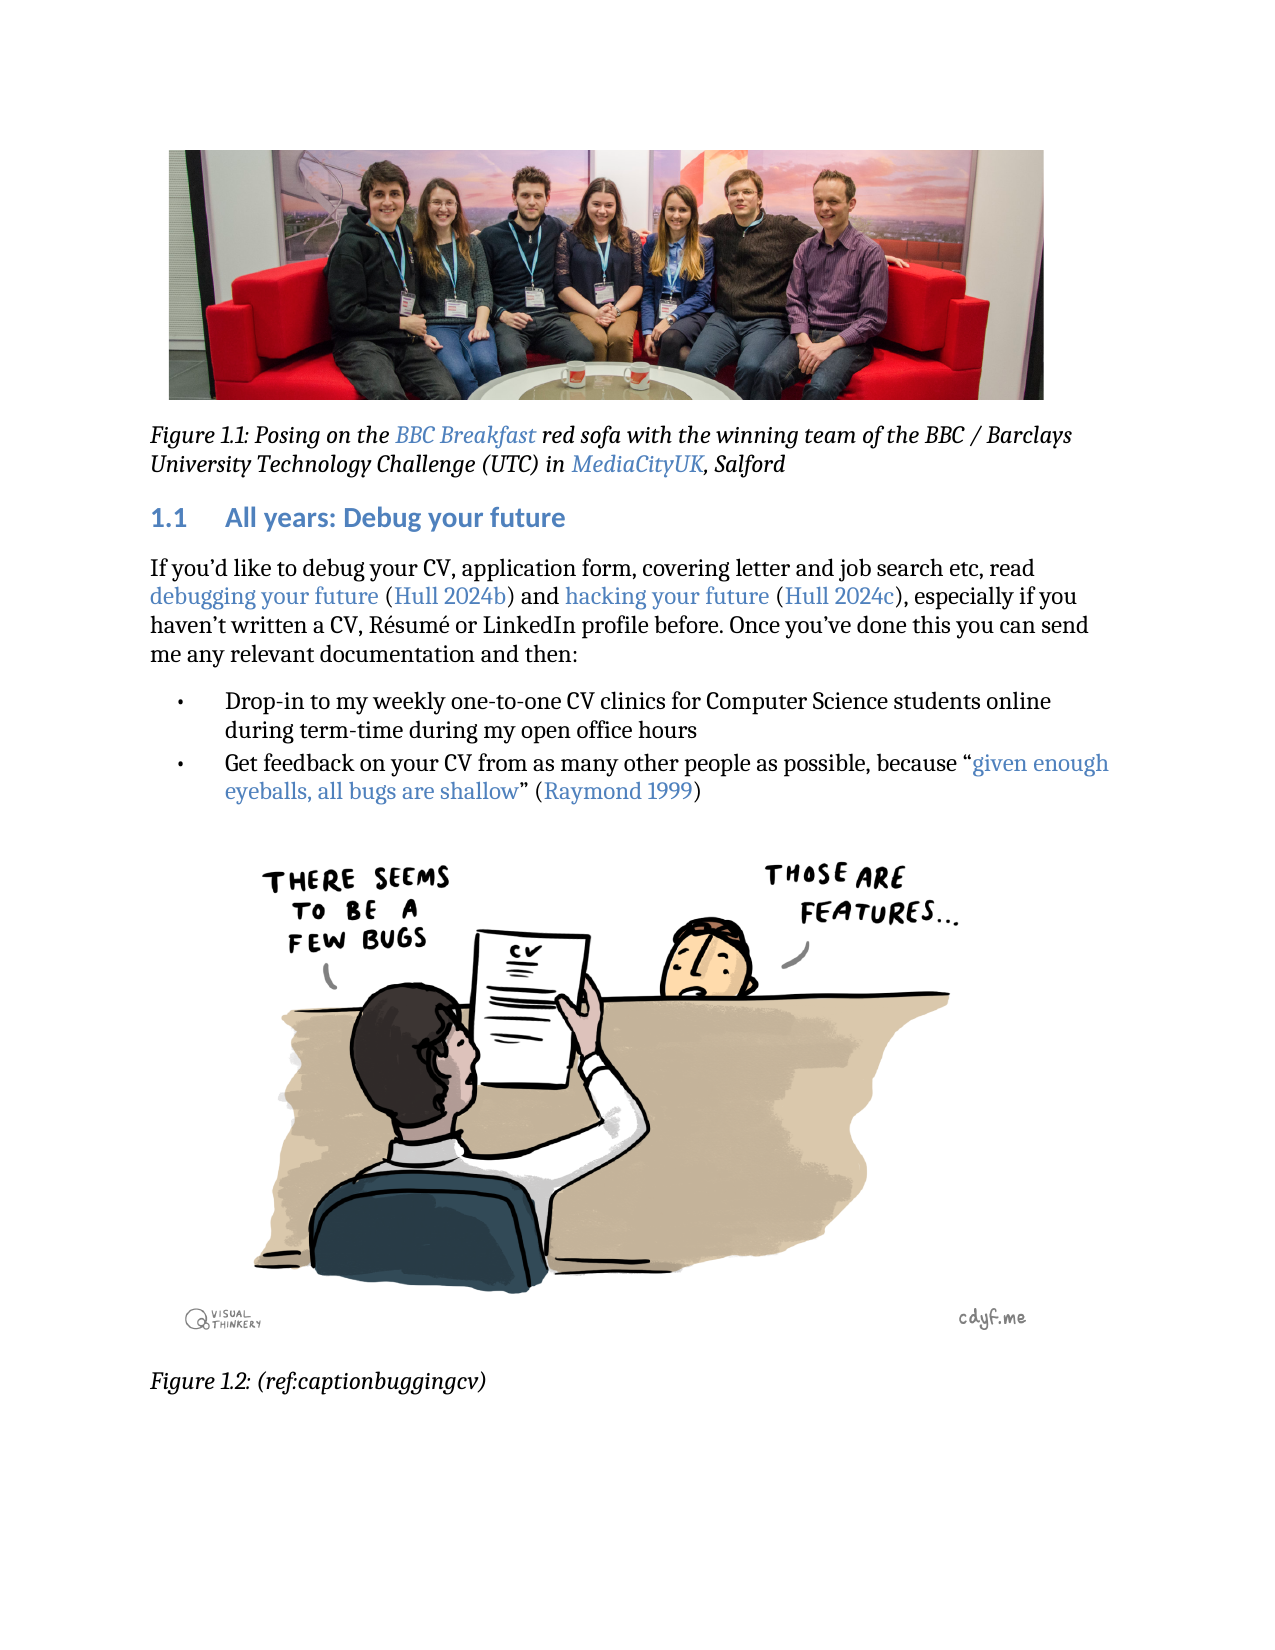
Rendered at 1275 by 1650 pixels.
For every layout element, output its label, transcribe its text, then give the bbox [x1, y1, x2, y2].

subtitle 1.1 All years: Debug your future [150, 499, 1125, 535]
text Figure 1.1: Posing on the BBC Breakfast red sofa with the winning team of the BBC / Barclays University Technology Challenge (UTC) in MediaCityUK, Salford [150, 421, 1125, 478]
text If you’d like to debug your CV, application form, covering letter and job search etc, read debugging your future (Hull 2024b) and hacking your future (Hull 2024c), especially if you haven’t written a CV, Résumé or LinkedIn profile before. Once you’ve done this you can send me any relevant documentation and then: [150, 553, 1125, 668]
list Drop-in to my weekly one-to-one CV clinics for Computer Science students online during term-time during my open office hours [175, 687, 1125, 745]
picture [168, 809, 1044, 1346]
picture [168, 150, 1044, 400]
list Get feedback on your CV from as many other people as possible, because “given enough eyeballs, all bugs are shallow” (Raymond 1999) [175, 748, 1125, 806]
text Figure 1.2: (ref:captionbuggingcv) [150, 1367, 1125, 1395]
